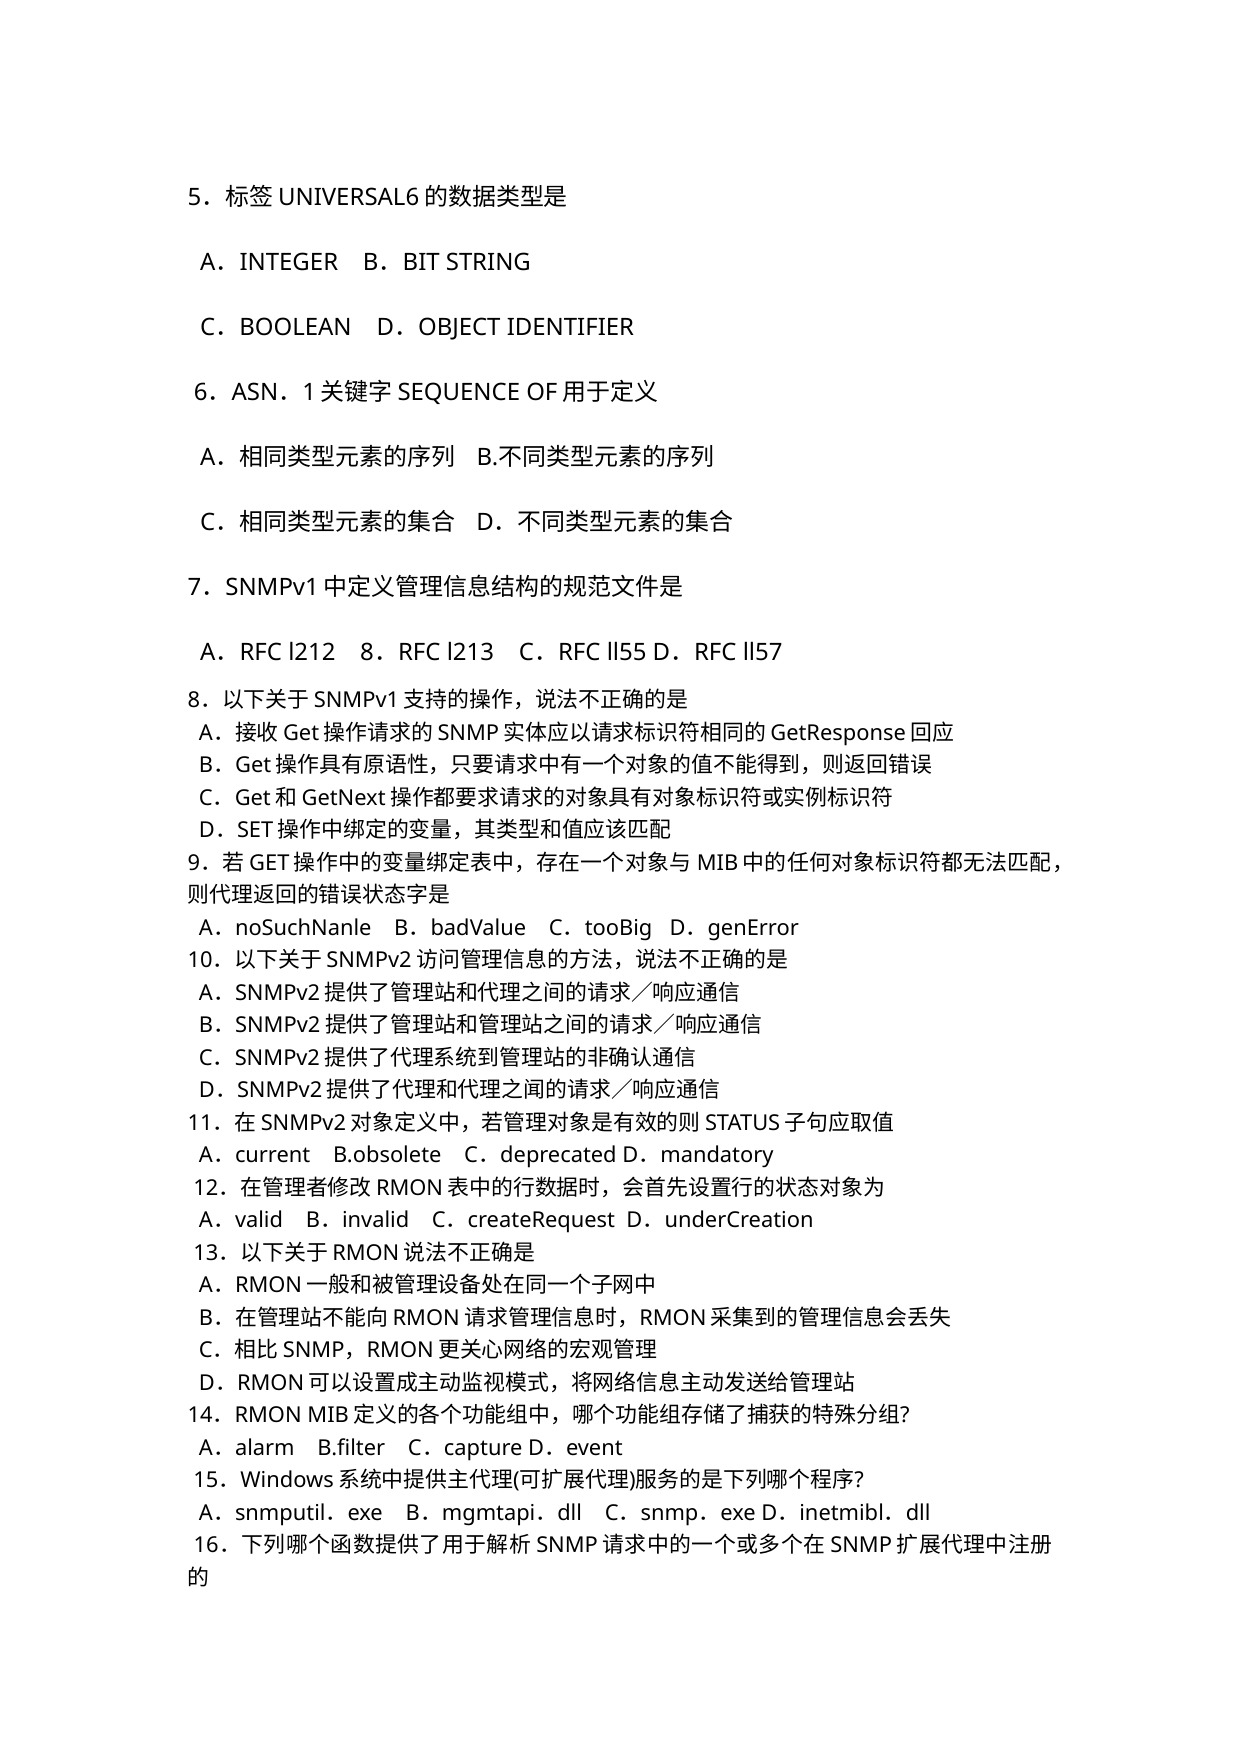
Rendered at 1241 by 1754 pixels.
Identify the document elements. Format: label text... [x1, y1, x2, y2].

text A．noSuchNanle B．badValue C．tooBig D．genError [187, 909, 1053, 942]
text C．BOOLEAN D．OBJECT IDENTIFIER [187, 292, 1053, 357]
text A．相同类型元素的序列 B.不同类型元素的序列 [187, 422, 1053, 487]
text D．RMON可以设置成主动监视模式，将网络信息主动发送给管理站 [187, 1364, 1053, 1397]
text A．alarm B.filter C．capture D．event [187, 1429, 1053, 1462]
text 7．SNMPv1中定义管理信息结构的规范文件是 [187, 552, 1053, 617]
text C．相比SNMP，RMON更关心网络的宏观管理 [187, 1332, 1053, 1364]
text C．SNMPv2提供了代理系统到管理站的非确认通信 [187, 1039, 1053, 1072]
text 13．以下关于RMON说法不正确是 [187, 1234, 1053, 1267]
text 14．RMON MIB定义的各个功能组中，哪个功能组存储了捕获的特殊分组? [187, 1397, 1053, 1429]
text 9．若GET操作中的变量绑定表中，存在一个对象与MIB中的任何对象标识符都无法匹配，则代理返回的错误状态字是 [187, 844, 1053, 909]
text A．valid B．invalid C．createRequest D．underCreation [187, 1202, 1053, 1234]
text A．snmputil．exe B．mgmtapi．dll C．snmp．exe D．inetmibl．dll [187, 1494, 1053, 1527]
text A．INTEGER B．BIT STRING [187, 227, 1053, 292]
text 10．以下关于SNMPv2访问管理信息的方法，说法不正确的是 [187, 942, 1053, 974]
text 5．标签UNIVERSAL6的数据类型是 [187, 162, 1053, 227]
text B．Get操作具有原语性，只要请求中有一个对象的值不能得到，则返回错误 [187, 747, 1053, 779]
text A．RFC l212 8．RFC l213 C．RFC ll55 D．RFC ll57 [187, 617, 1053, 682]
text 15．Windows系统中提供主代理(可扩展代理)服务的是下列哪个程序? [187, 1462, 1053, 1494]
text 12．在管理者修改RMON表中的行数据时，会首先设置行的状态对象为 [187, 1169, 1053, 1202]
text D．SNMPv2提供了代理和代理之闻的请求／响应通信 [187, 1072, 1053, 1104]
text B．在管理站不能向RMON请求管理信息时，RMON采集到的管理信息会丢失 [187, 1299, 1053, 1332]
text 11．在SNMPv2对象定义中，若管理对象是有效的则STATUS子句应取值 [187, 1104, 1053, 1137]
text A．SNMPv2提供了管理站和代理之间的请求／响应通信 [187, 974, 1053, 1007]
text 6．ASN．1关键字SEQUENCE OF用于定义 [187, 357, 1053, 422]
text D．SET操作中绑定的变量，其类型和值应该匹配 [187, 812, 1053, 844]
text A．接收Get操作请求的SNMP实体应以请求标识符相同的GetResponse回应 [187, 714, 1053, 747]
text C．Get和GetNext操作都要求请求的对象具有对象标识符或实例标识符 [187, 779, 1053, 812]
text A．RMON一般和被管理设备处在同一个子网中 [187, 1267, 1053, 1299]
text C．相同类型元素的集合 D．不同类型元素的集合 [187, 487, 1053, 552]
text 16．下列哪个函数提供了用于解析SNMP请求中的一个或多个在SNMP扩展代理中注册的 [187, 1527, 1053, 1592]
text 8．以下关于SNMPv1支持的操作，说法不正确的是 [187, 682, 1053, 714]
text A．current B.obsolete C．deprecated D．mandatory [187, 1137, 1053, 1169]
text B．SNMPv2提供了管理站和管理站之间的请求／响应通信 [187, 1007, 1053, 1039]
